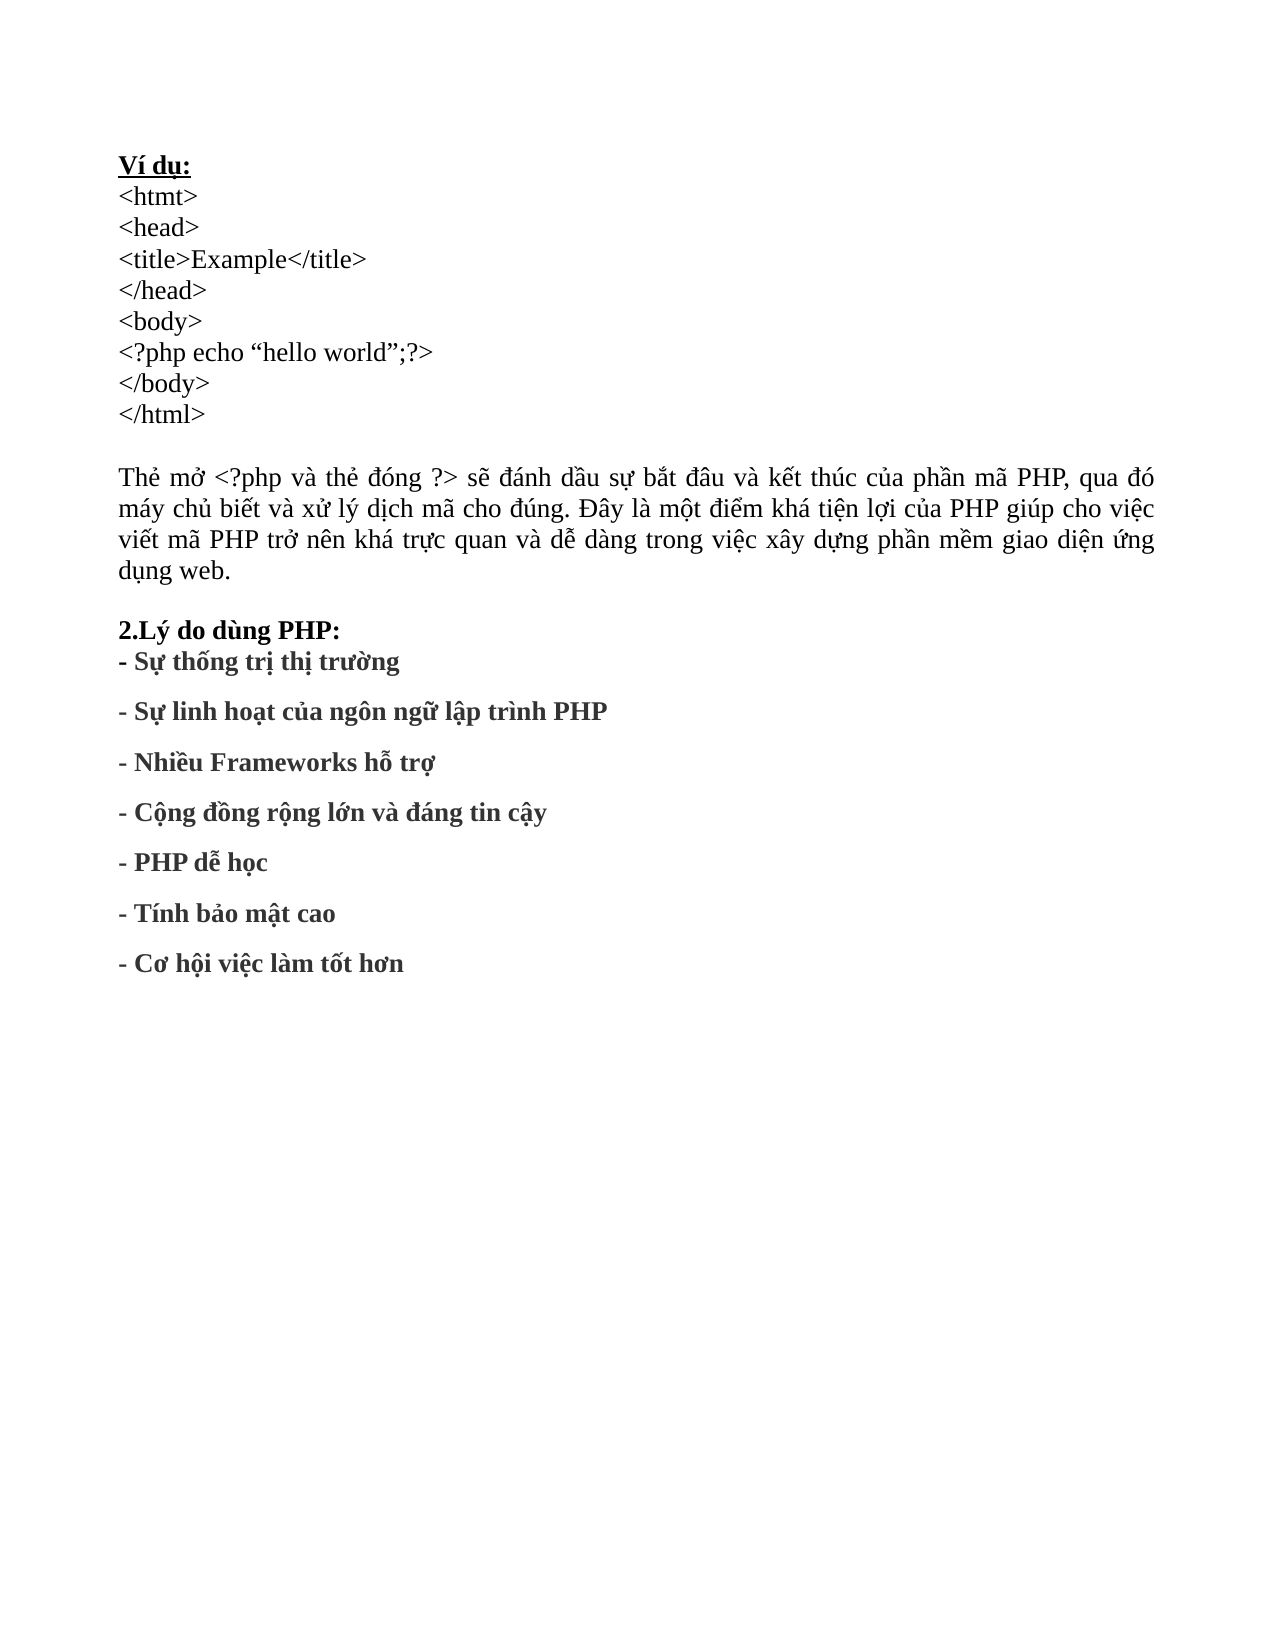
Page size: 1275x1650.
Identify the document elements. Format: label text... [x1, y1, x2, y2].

text 2.Lý do dùng PHP: [118, 614, 1157, 645]
text </head> [118, 274, 1157, 305]
text - Cơ hội việc làm tốt hơn [118, 947, 1157, 978]
text Thẻ mở <?php và thẻ đóng ?> sẽ đánh dầu sự bắt đâu và kết thúc của phần mã PHP, qua đó máy chủ biết và xử lý dịch mã cho đúng. Đây là một điểm khá tiện lợi của PHP giúp cho việc viết mã PHP trở nên khá trực quan và dễ dàng trong việc xây dựng phần mềm giao diện ứng dụng web. [118, 461, 1157, 585]
text </html> [118, 398, 1157, 429]
text - Sự linh hoạt của ngôn ngữ lập trình PHP [118, 696, 1157, 727]
text - PHP dễ học [118, 846, 1157, 878]
text </body> [118, 367, 1157, 398]
text <head> [118, 212, 1157, 243]
text <htmt> [118, 180, 1157, 212]
text - Nhiều Frameworks hỗ trợ [118, 746, 1157, 777]
text <title>Example</title> [118, 243, 1157, 274]
text - Sự thống trị thị trường [118, 645, 1157, 676]
text - Tính bảo mật cao [118, 897, 1157, 928]
text Ví dụ: [118, 149, 1157, 180]
text <?php echo “hello world”;?> [118, 336, 1157, 367]
text - Cộng đồng rộng lớn và đáng tin cậy [118, 796, 1157, 827]
text <body> [118, 305, 1157, 336]
